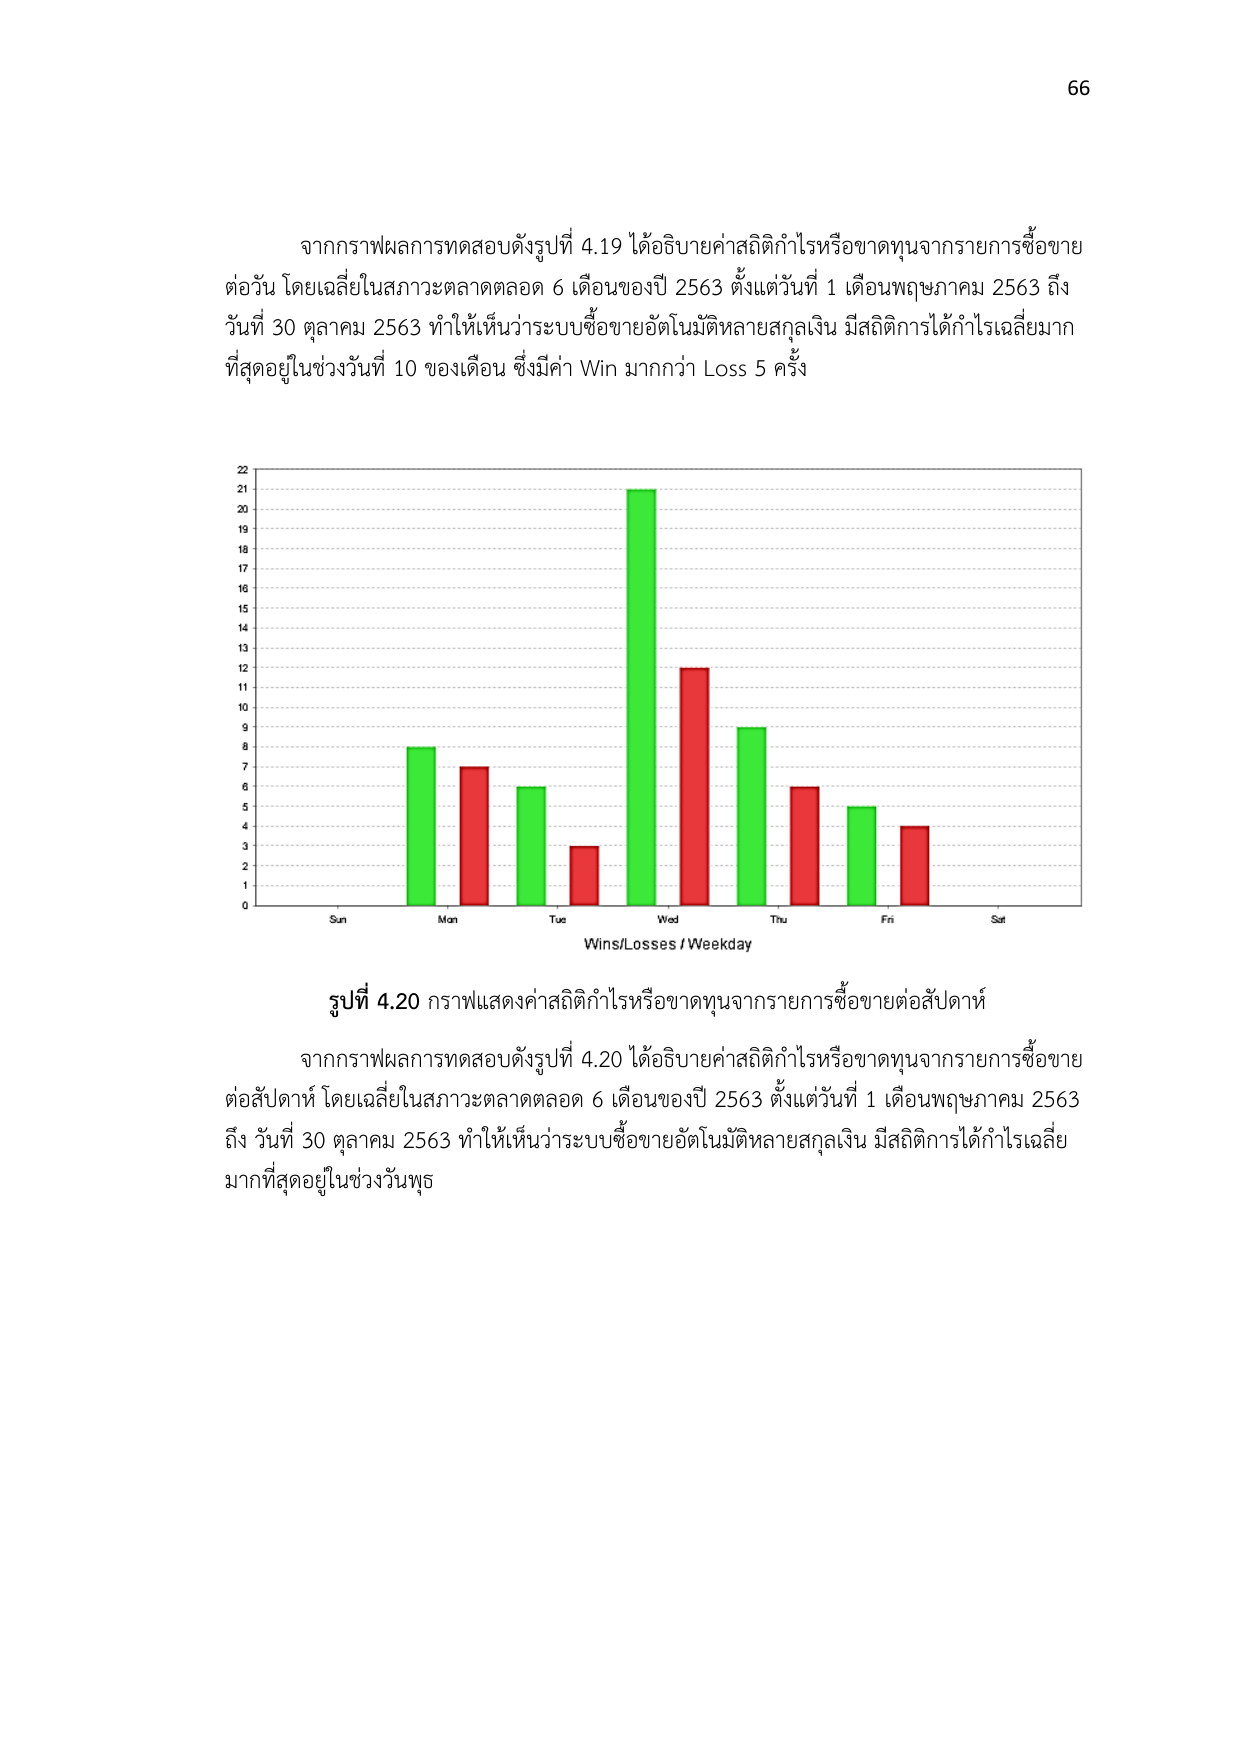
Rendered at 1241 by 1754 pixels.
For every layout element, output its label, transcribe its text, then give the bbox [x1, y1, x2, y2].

picture [225, 461, 1091, 961]
text จากกราฟผลการทดสอบดังรูปที่ 4.20 ได้อธิบายค่าสถิติกำไรหรือขาดทุนจากรายการซื้อขายต่อสัปดาห์ โดยเฉลี่ยในสภาวะตลาดตลอด 6 เดือนของปี 2563 ตั้งแต่วันที่ 1 เดือนพฤษภาคม 2563 ถึง วันที่ 30 ตุลาคม 2563 ทำให้เห็นว่าระบบซื้อขายอัตโนมัติหลายสกุลเงิน มีสถิติการได้กำไรเฉลี่ยมากที่สุดอยู่ในช่วงวันพุธ [225, 1038, 1090, 1197]
text รูปที่ 4.20 กราฟแสดงค่าสถิติกำไรหรือขาดทุนจากรายการซื้อขายต่อสัปดาห์ [225, 980, 1090, 1018]
text จากกราฟผลการทดสอบดังรูปที่ 4.19 ได้อธิบายค่าสถิติกำไรหรือขาดทุนจากรายการซื้อขายต่อวัน โดยเฉลี่ยในสภาวะตลาดตลอด 6 เดือนของปี 2563 ตั้งแต่วันที่ 1 เดือนพฤษภาคม 2563 ถึง วันที่ 30 ตุลาคม 2563 ทำให้เห็นว่าระบบซื้อขายอัตโนมัติหลายสกุลเงิน มีสถิติการได้กำไรเฉลี่ยมากที่สุดอยู่ในช่วงวันที่ 10 ของเดือน ซึ่งมีค่า Win มากกว่า Loss 5 ครั้ง [225, 225, 1090, 384]
